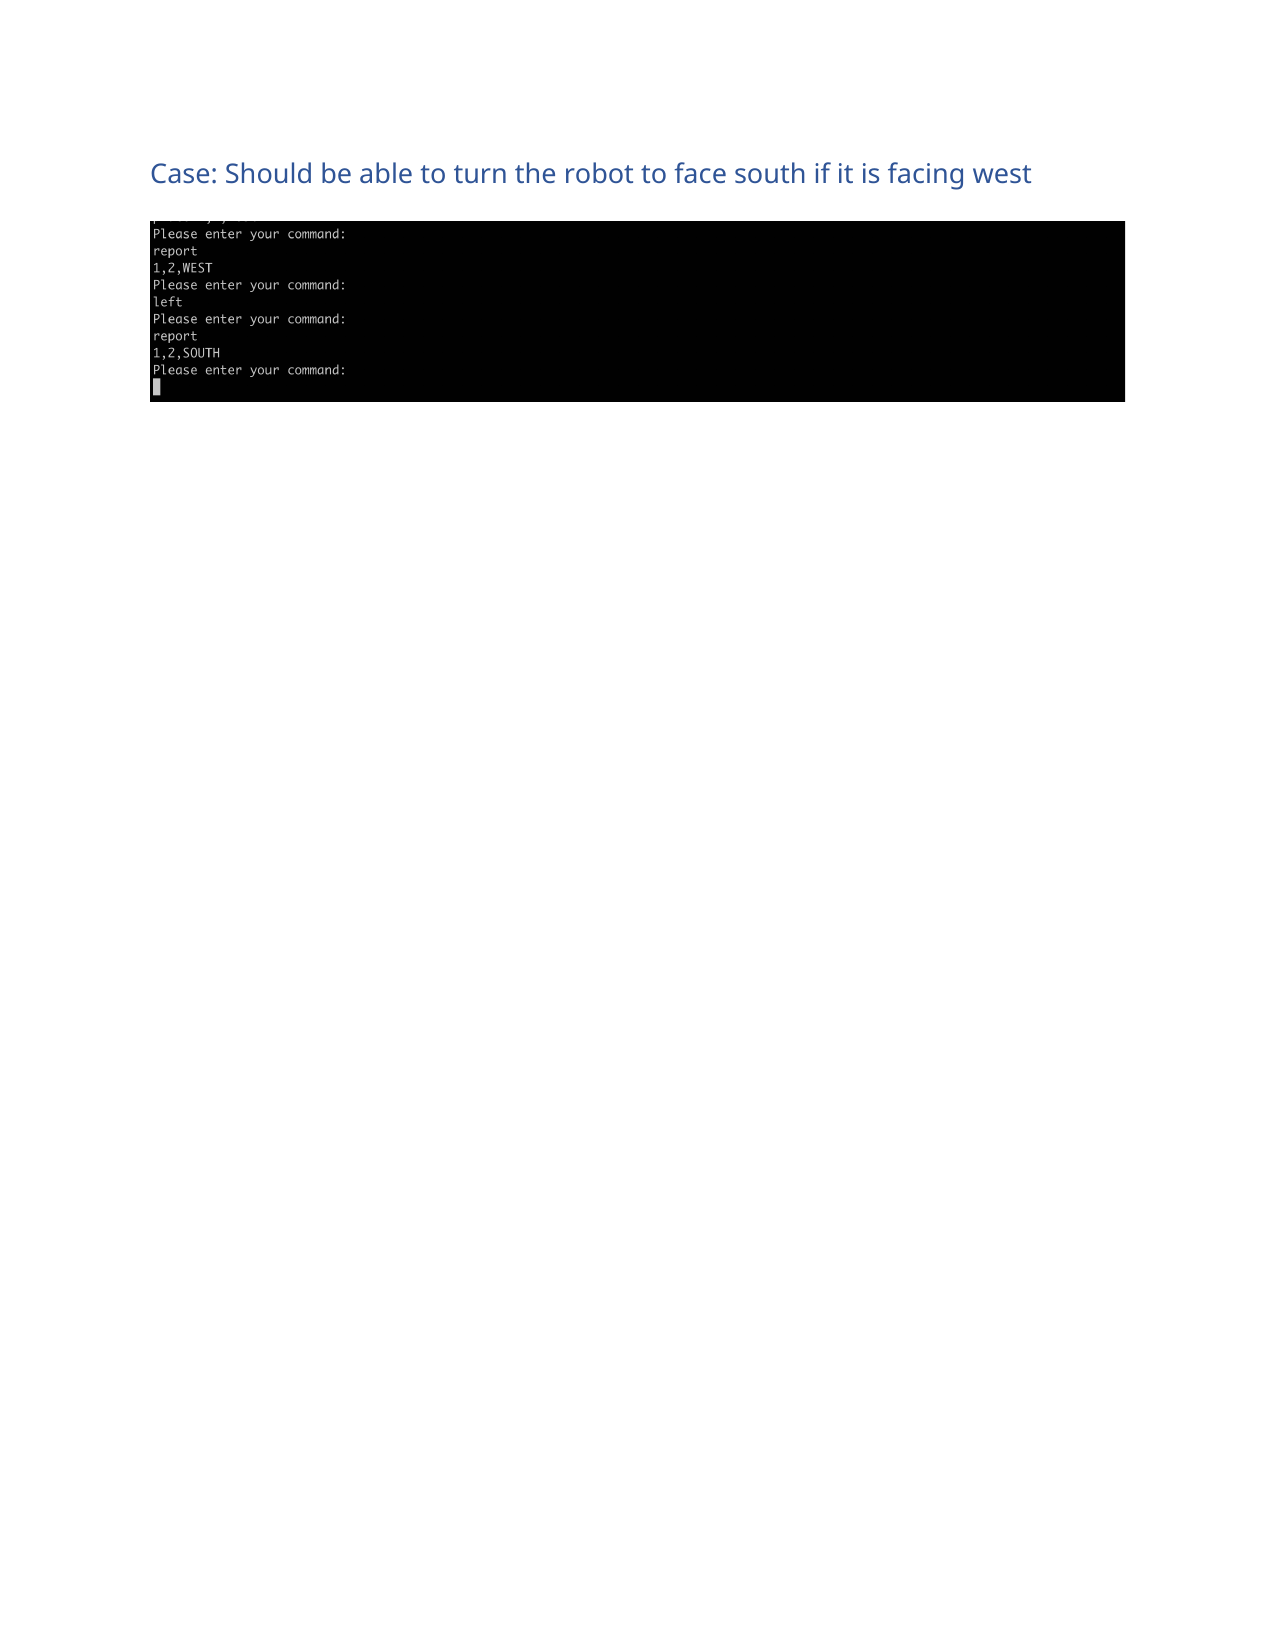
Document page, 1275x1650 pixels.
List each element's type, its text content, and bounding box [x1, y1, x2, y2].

subtitle Case: Should be able to turn the robot to face south if it is facing west [150, 154, 1125, 191]
picture [150, 221, 1125, 402]
